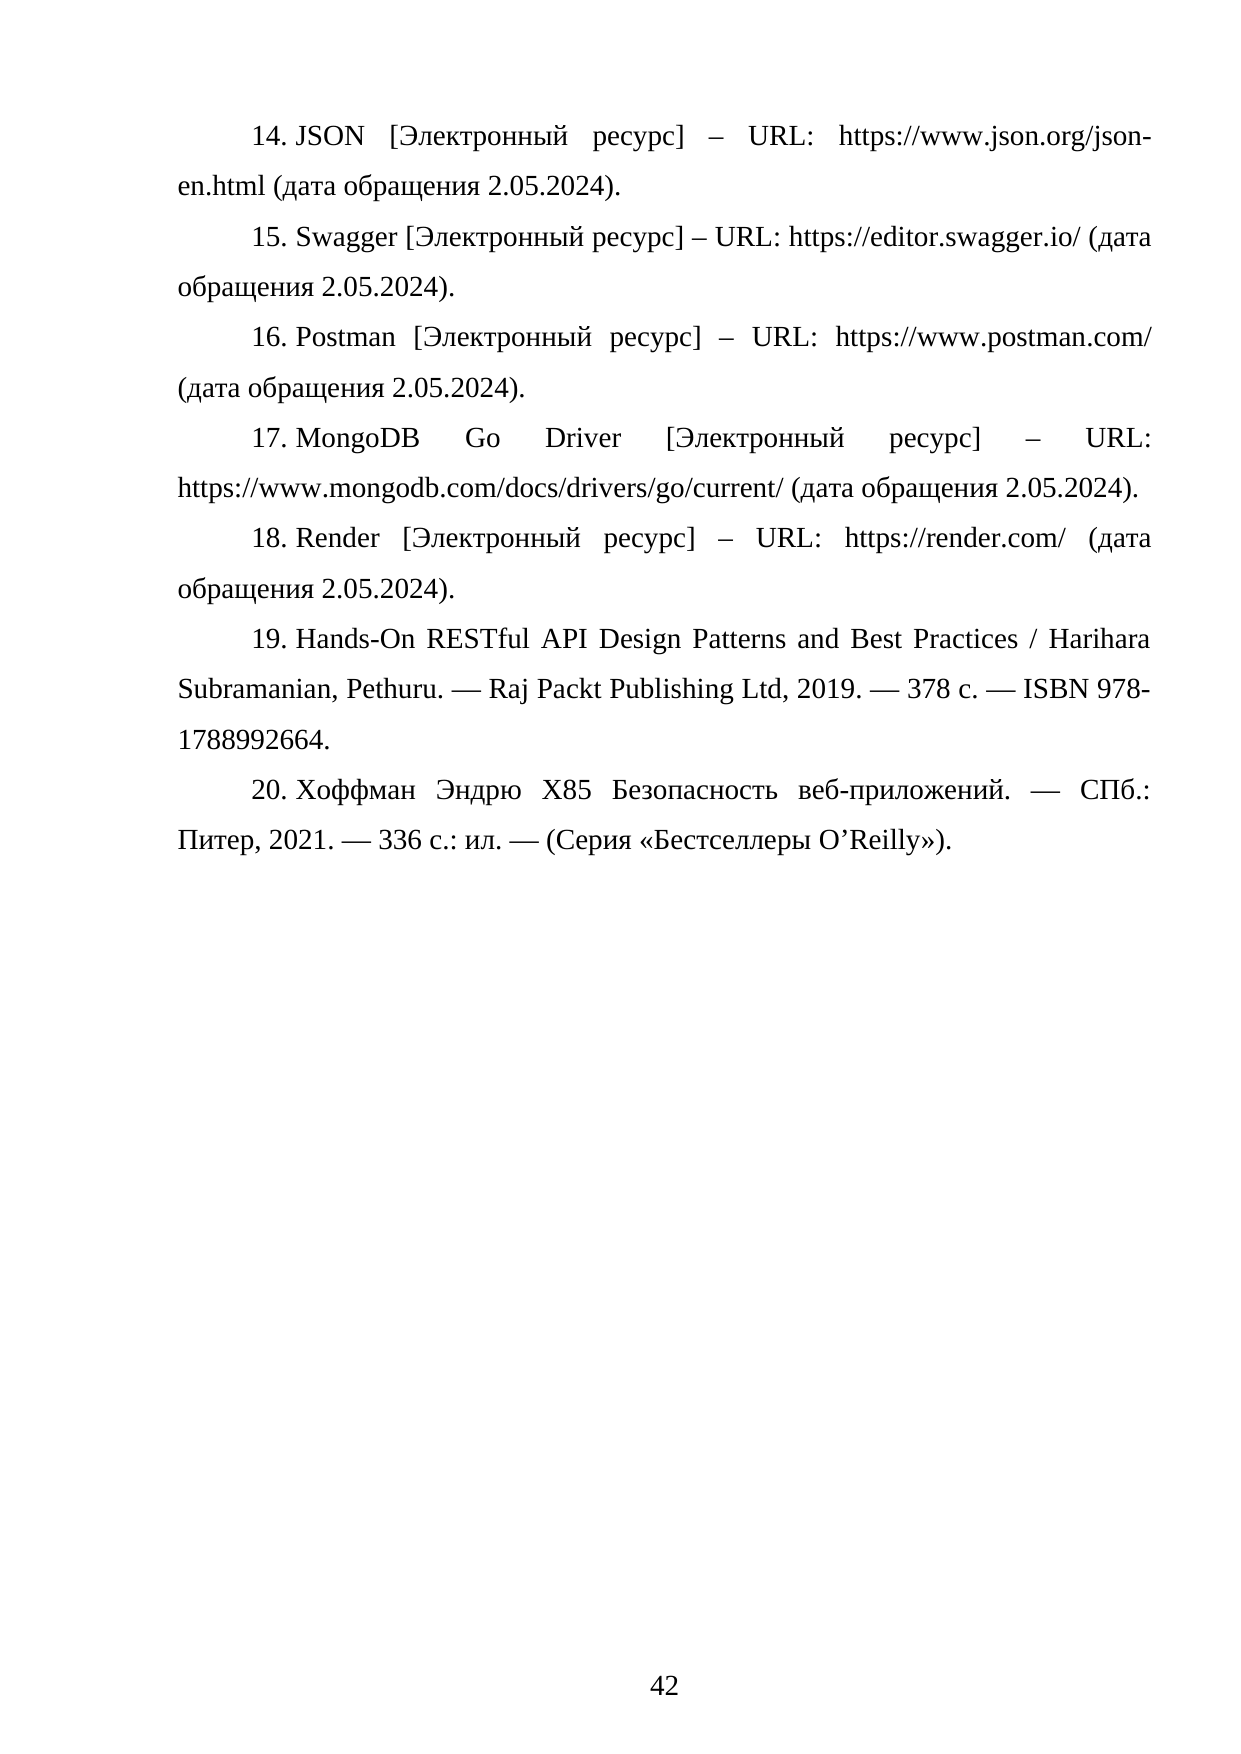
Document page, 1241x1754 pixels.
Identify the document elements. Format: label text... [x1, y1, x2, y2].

list Postman [Электронный ресурс] – URL: https://www.postman.com/ (дата обращения 2.05.2024). [177, 319, 1152, 403]
list MongoDB Go Driver [Электронный ресурс] – URL: https://www.mongodb.com/docs/drivers/go/current/ (дата обращения 2.05.2024). [177, 420, 1152, 504]
list Hands-On RESTful API Design Patterns and Best Practices / Harihara Subramanian, Pethuru. — Raj Packt Publishing Ltd, 2019. — 378 c. — ISBN 978-1788992664. [177, 621, 1152, 755]
list Swagger [Электронный ресурс] – URL: https://editor.swagger.io/ (дата обращения 2.05.2024). [177, 219, 1152, 303]
list JSON [Электронный ресурс] – URL: https://www.json.org/json-en.html (дата обращения 2.05.2024). [177, 118, 1152, 202]
list Хоффман Эндрю Х85 Безопасность веб-приложений. — СПб.: Питер, 2021. — 336 с.: ил. — (Серия «Бестселлеры O’Reilly»). [177, 772, 1152, 856]
list Render [Электронный ресурс] – URL: https://render.com/ (дата обращения 2.05.2024). [177, 521, 1152, 604]
